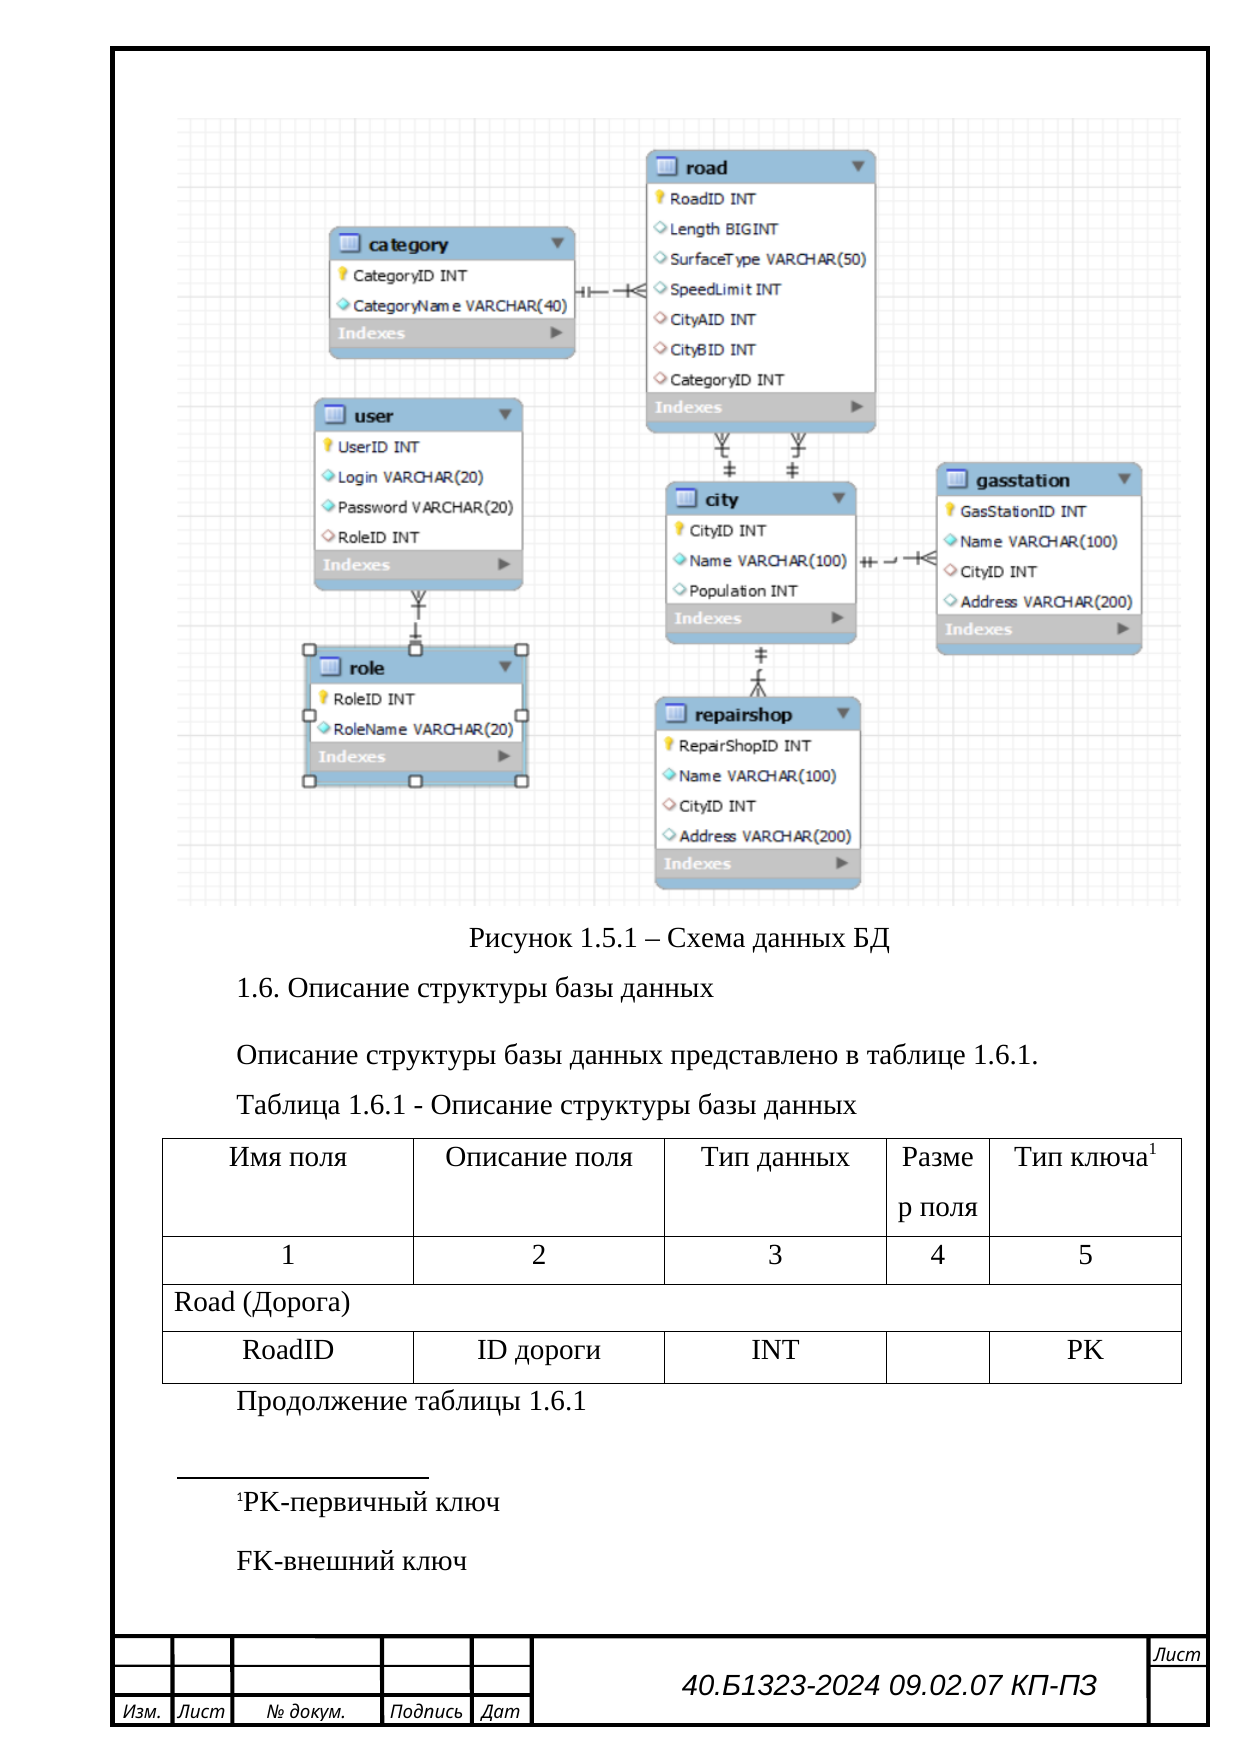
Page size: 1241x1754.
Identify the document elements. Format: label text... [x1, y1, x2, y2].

text Продолжение таблицы 1.6.1 [236, 1384, 1181, 1417]
picture [177, 118, 1182, 906]
table_header Имя поля [163, 1139, 413, 1236]
text Таблица 1.6.1 - Описание структуры базы данных [177, 1087, 1181, 1121]
table_cell 3 [665, 1237, 886, 1283]
table_header Описание поля [414, 1139, 664, 1236]
table_cell ID дороги [414, 1332, 664, 1382]
text 1.6. Описание структуры базы данных [177, 970, 1181, 1004]
table_cell INT [665, 1332, 886, 1382]
table_cell PK [990, 1332, 1181, 1382]
table_cell Road (Дорога) [163, 1285, 413, 1331]
table_cell [414, 1285, 1181, 1331]
text Рисунок 1.5.1 – Схема данных БД [177, 920, 1181, 953]
table_cell 1 [163, 1237, 413, 1283]
table_cell 5 [990, 1237, 1181, 1283]
table_header Тип данных [665, 1139, 886, 1236]
table_header Тип ключа [990, 1139, 1181, 1236]
table_cell RoadID [163, 1332, 413, 1382]
table_cell 4 [887, 1237, 989, 1283]
table_cell [887, 1332, 989, 1382]
table_header Размер поля [887, 1139, 989, 1236]
table_cell 2 [414, 1237, 664, 1283]
text Описание структуры базы данных представлено в таблице 1.6.1. [177, 1037, 1181, 1071]
